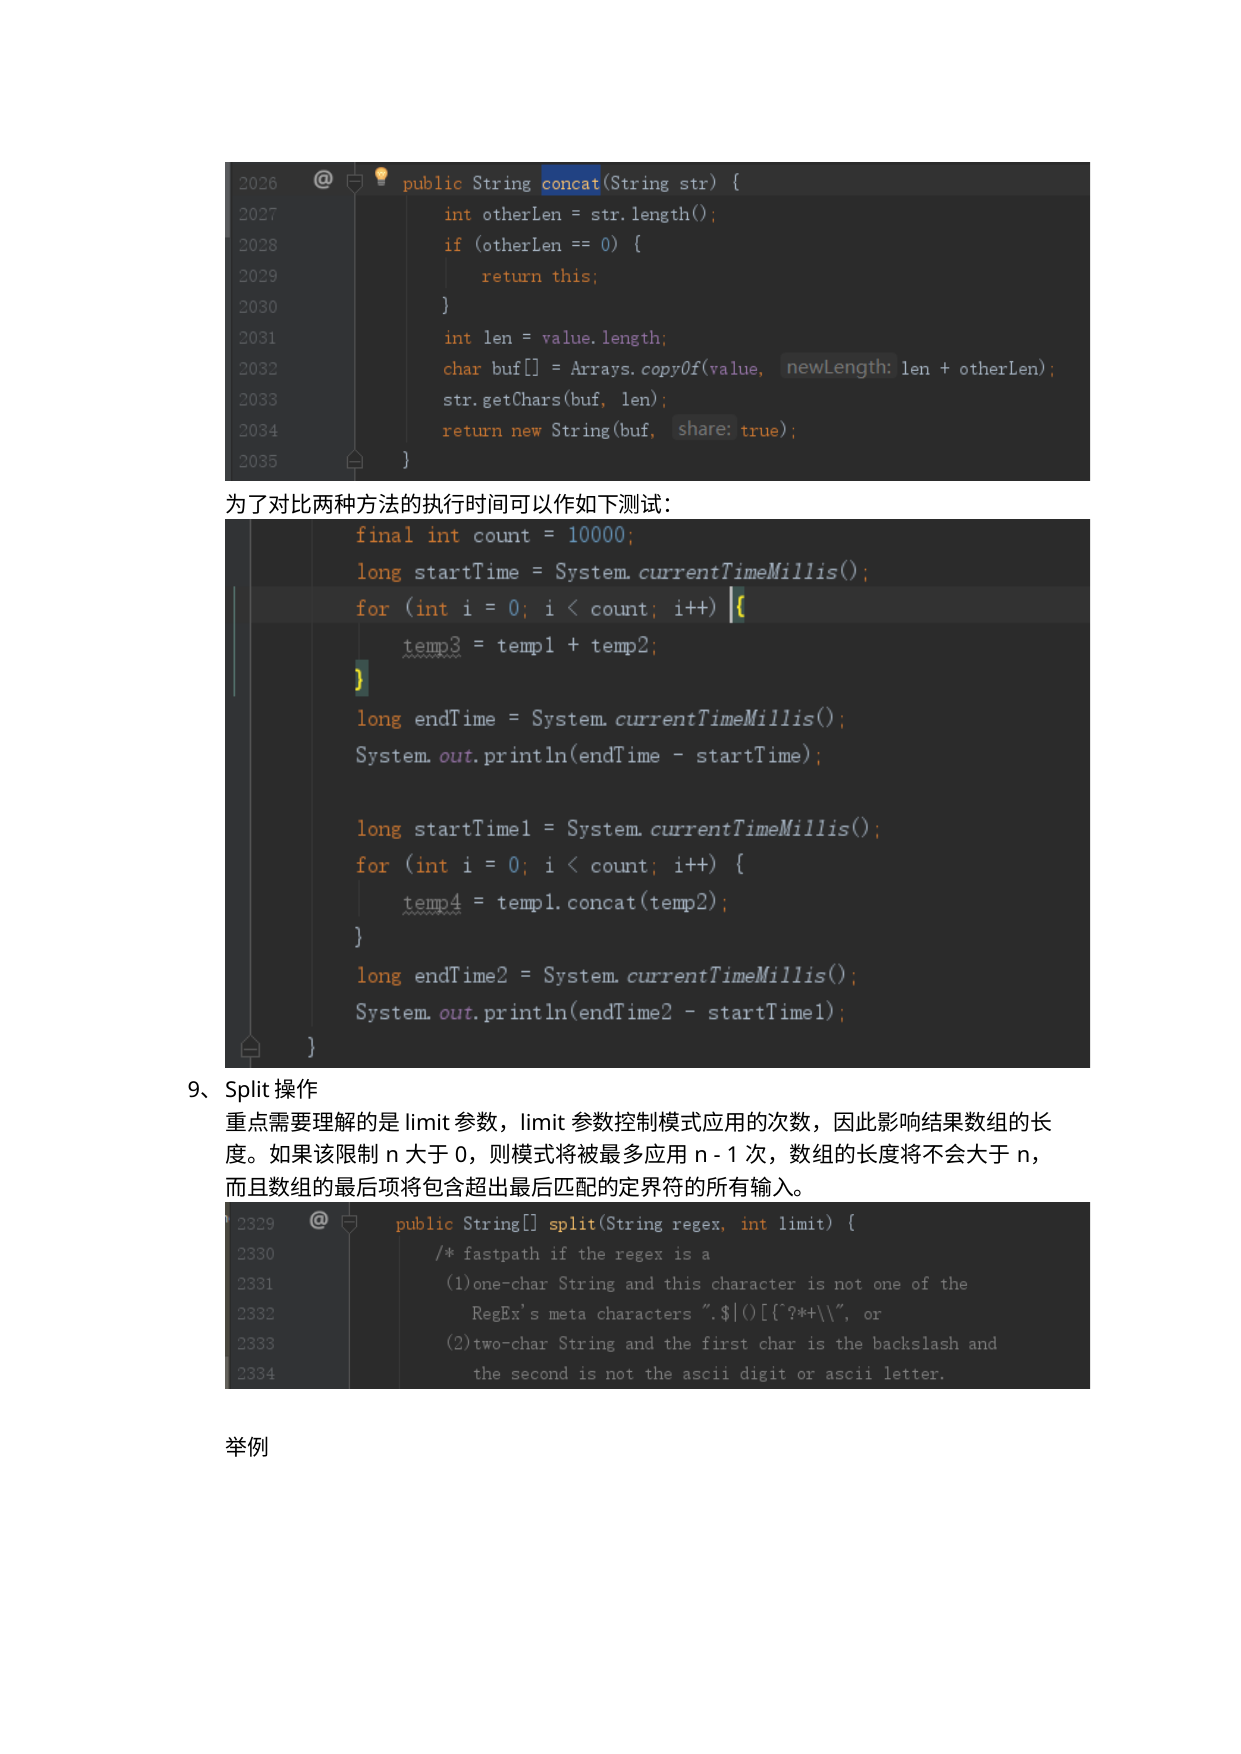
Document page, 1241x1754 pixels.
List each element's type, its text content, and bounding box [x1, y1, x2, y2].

picture [225, 519, 1091, 1068]
list Split操作 [187, 1072, 1053, 1104]
list 重点需要理解的是limit参数，limit 参数控制模式应用的次数，因此影响结果数组的长度。如果该限制 n 大于 0，则模式将被最多应用 n - 1 次，数组的长度将不会大于 n，而且数组的最后项将包含超出最后匹配的定界符的所有输入。 [225, 1104, 1053, 1202]
picture [225, 1202, 1091, 1389]
list 举例 [225, 1429, 1053, 1462]
list 为了对比两种方法的执行时间可以作如下测试： [225, 487, 1053, 519]
picture [225, 162, 1091, 481]
